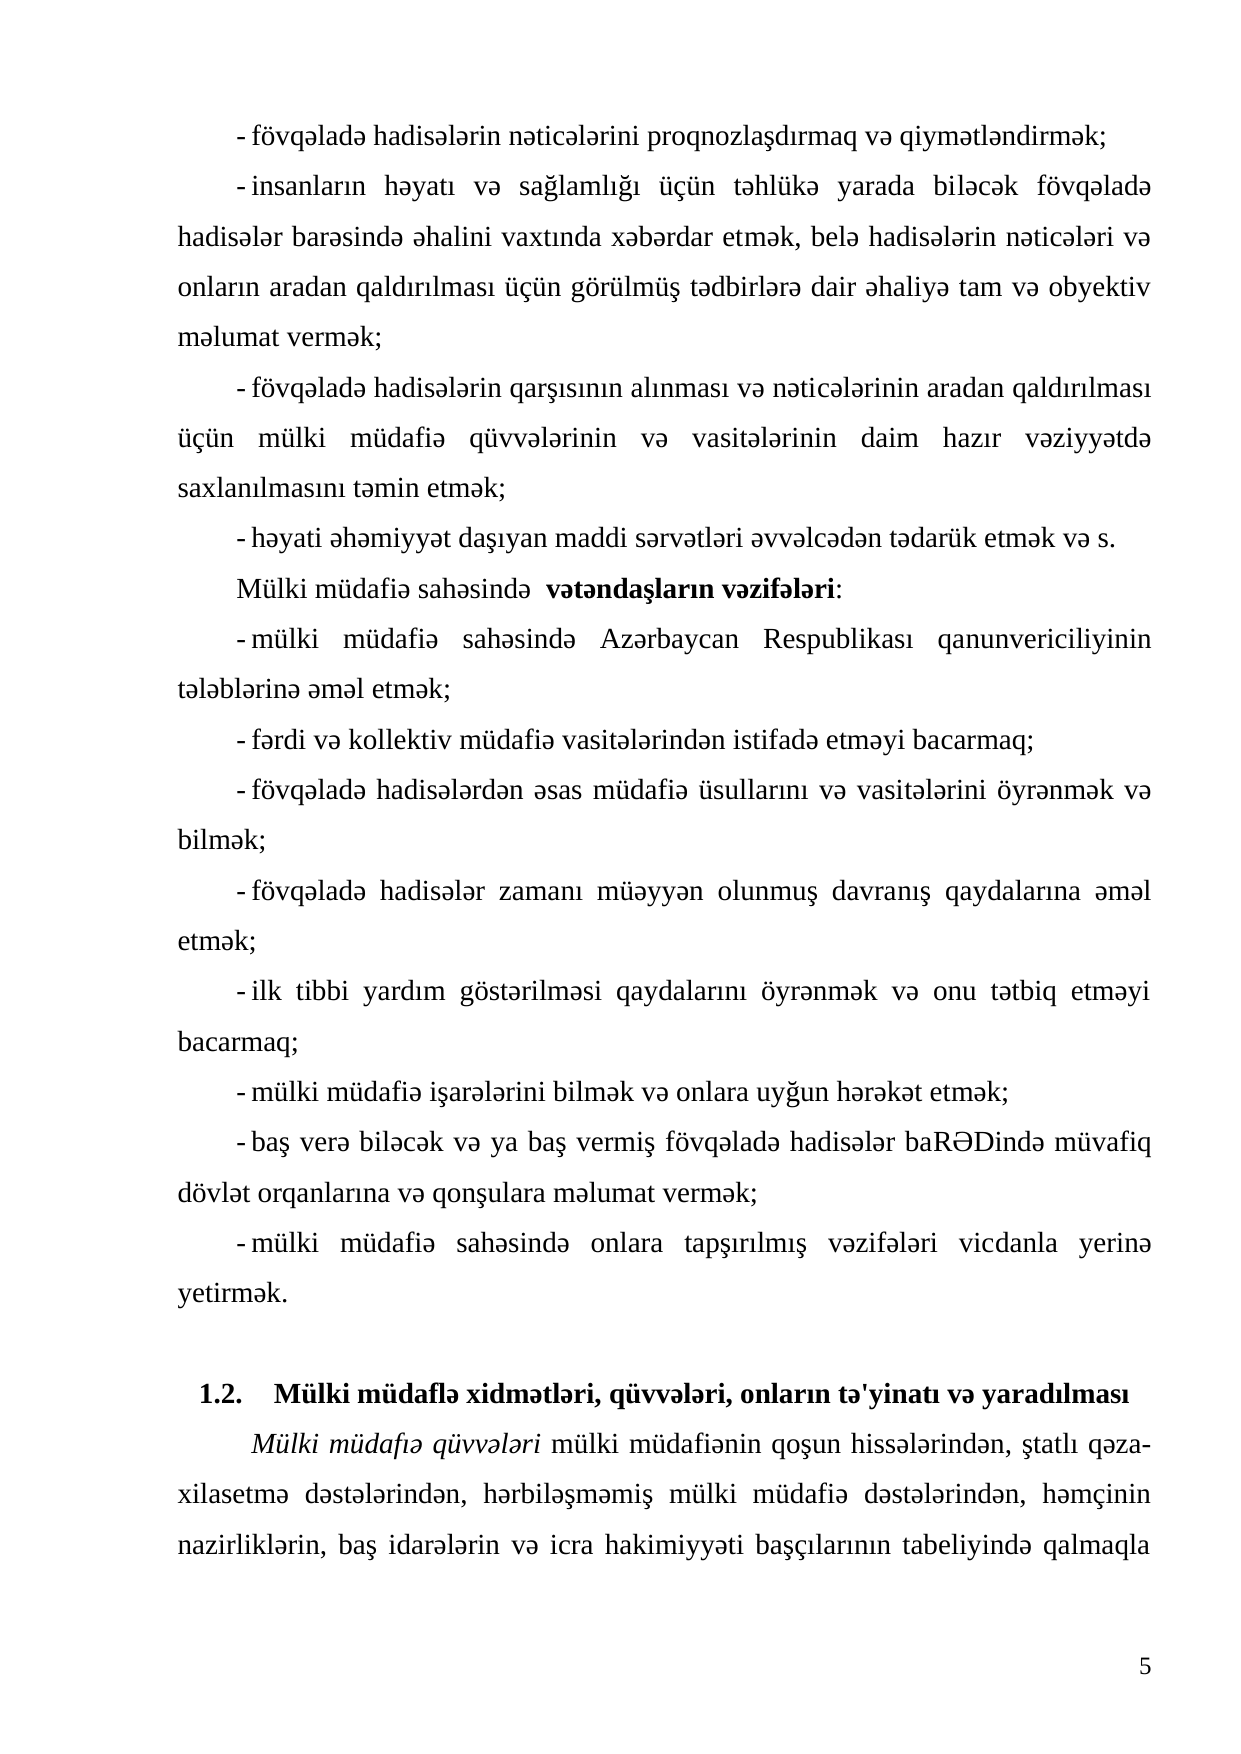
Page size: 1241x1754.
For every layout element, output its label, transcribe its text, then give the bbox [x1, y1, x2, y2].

list fövqəladə hadisələr zamanı müəyyən olunmuş davranış qaydalarına əməl etmək; [177, 873, 1152, 957]
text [177, 1426, 1152, 1560]
list fövqəladə hadisələrdən əsas müdafiə üsullarını və vasitələrini öyrənmək və bilmək; [177, 772, 1152, 856]
list baş verə biləcək və ya baş vermiş fövqəladə hadisələr baRƏDində müvafiq dövlət orqanlarına və qonşulara məlumat vermək; [177, 1124, 1152, 1208]
list mülki müdafiə sahəsində onlara tapşırılmış vəzifələri vicdanla yerinə yetirmək. [177, 1225, 1152, 1309]
list mülki müdafiə sahəsində Azərbaycan Respublikası qanunvericiliyinin tələblərinə əməl etmək; [177, 621, 1152, 705]
list fərdi və kollektiv müdafiə vasitələrindən istifadə etməyi bacarmaq; [177, 722, 1152, 755]
list ilk tibbi yardım göstərilməsi qaydalarını öyrənmək və onu tətbiq etməyi bacarmaq; [177, 973, 1152, 1057]
list mülki müdafiə işarələrini bilmək və onlara uyğun hərəkət etmək; [177, 1074, 1152, 1108]
list insanların həyatı və sağlamlığı üçün təhlükə yarada biləcək fövqəladə hadisələr barəsində əhalini vaxtında xəbərdar etmək, belə hadisələrin nəticələri və onların aradan qaldırılması üçün görülmüş tədbirlərə dair əhaliyə tam və obyektiv məlumat vermək; [177, 168, 1152, 353]
list Mülki müdaflə xidmətləri, qüvvələri, onların tə'yinatı və yaradılması [177, 1376, 1152, 1409]
list Mülki müdafiə sahəsində vətəndaşların vəzifələri: [236, 571, 1152, 604]
list fövqəladə hadisələrin nəticələrini proqnozlaşdırmaq və qiymətləndirmək; [177, 118, 1152, 152]
list həyati əhəmiyyət daşıyan maddi sərvətləri əvvəlcədən tədarük etmək və s. [177, 521, 1152, 554]
list fövqəladə hadisələrin qarşısının alınması və nəticələrinin aradan qaldırılması üçün mülki müdafiə qüvvələrinin və vasitələrinin daim hazır vəziyyətdə saxlanılmasını təmin etmək; [177, 370, 1152, 504]
